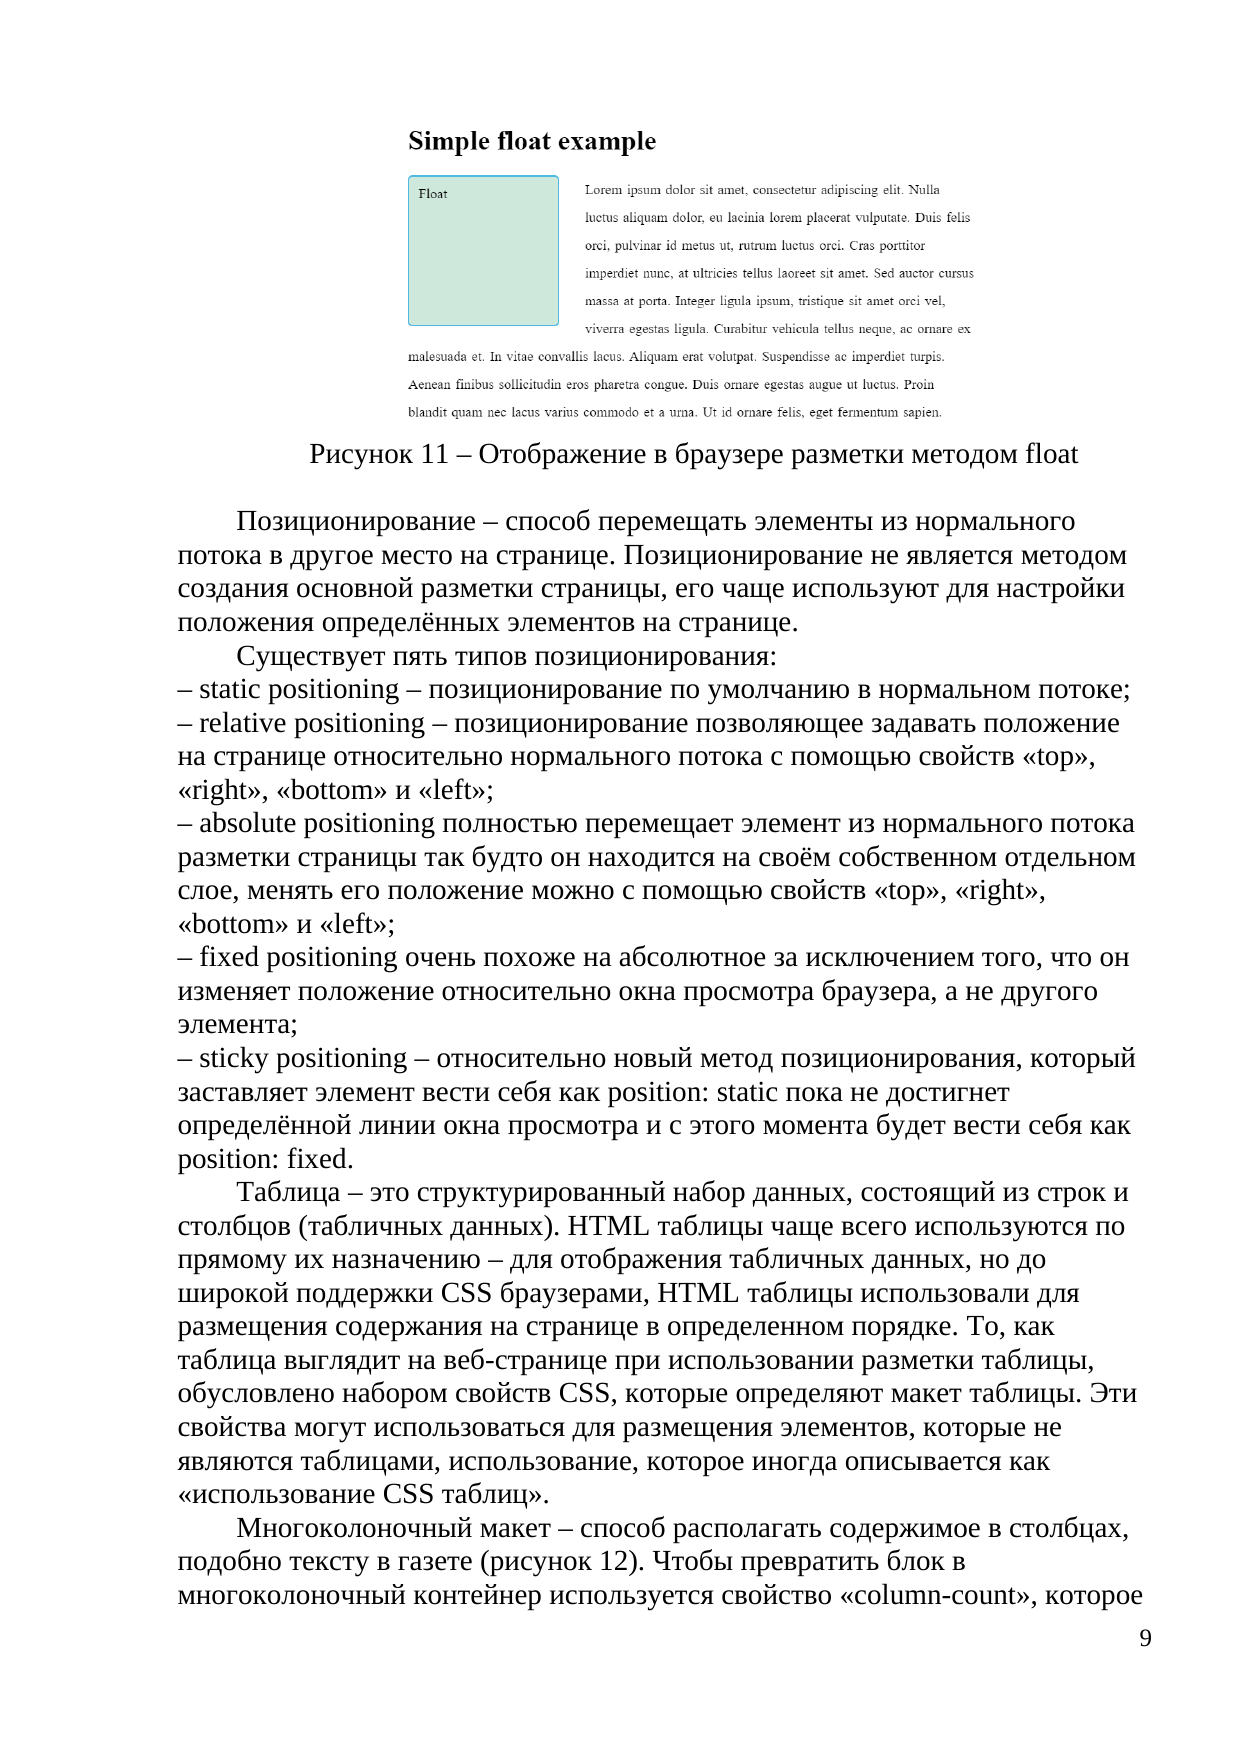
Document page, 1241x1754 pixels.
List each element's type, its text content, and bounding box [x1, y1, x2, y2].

text – relative positioning – позиционирование позволяющее задавать положение на странице относительно нормального потока с помощью свойств «top», «right», «bottom» и «left»; [177, 705, 1152, 805]
text – static positioning – позиционирование по умолчанию в нормальном потоке; [177, 671, 1152, 705]
text Рисунок 11 – Отображение в браузере разметки методом float [177, 436, 1152, 470]
text Таблица – это структурированный набор данных, состоящий из строк и столбцов (табличных данных). HTML таблицы чаще всего используются по прямому их назначению – для отображения табличных данных, но до широкой поддержки CSS браузерами, HTML таблицы использовали для размещения содержания на странице в определенном порядке. То, как таблица выглядит на веб-странице при использовании разметки таблицы, обусловлено набором свойств CSS, которые определяют макет таблицы. Эти свойства могут использоваться для размещения элементов, которые не являются таблицами, использование, которое иногда описывается как «использование CSS таблиц». [177, 1174, 1152, 1510]
text – fixed positioning очень похоже на абсолютное за исключением того, что он изменяет положение относительно окна просмотра браузера, а не другого элемента; [177, 939, 1152, 1040]
text Позиционирование – способ перемещать элементы из нормального потока в другое место на странице. Позиционирование не является методом создания основной разметки страницы, его чаще используют для настройки положения определённых элементов на странице. [177, 503, 1152, 638]
text Существует пять типов позиционирования: [177, 638, 1152, 671]
text – absolute positioning полностью перемещает элемент из нормального потока разметки страницы так будто он находится на своём собственном отдельном слое, менять его положение можно с помощью свойств «top», «right», «bottom» и «left»; [177, 805, 1152, 939]
text – sticky positioning – относительно новый метод позиционирования, который заставляет элемент вести себя как position: static пока не достигнет определённой линии окна просмотра и с этого момента будет вести себя как position: fixed. [177, 1040, 1152, 1174]
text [177, 1510, 1152, 1610]
picture [384, 118, 1004, 437]
